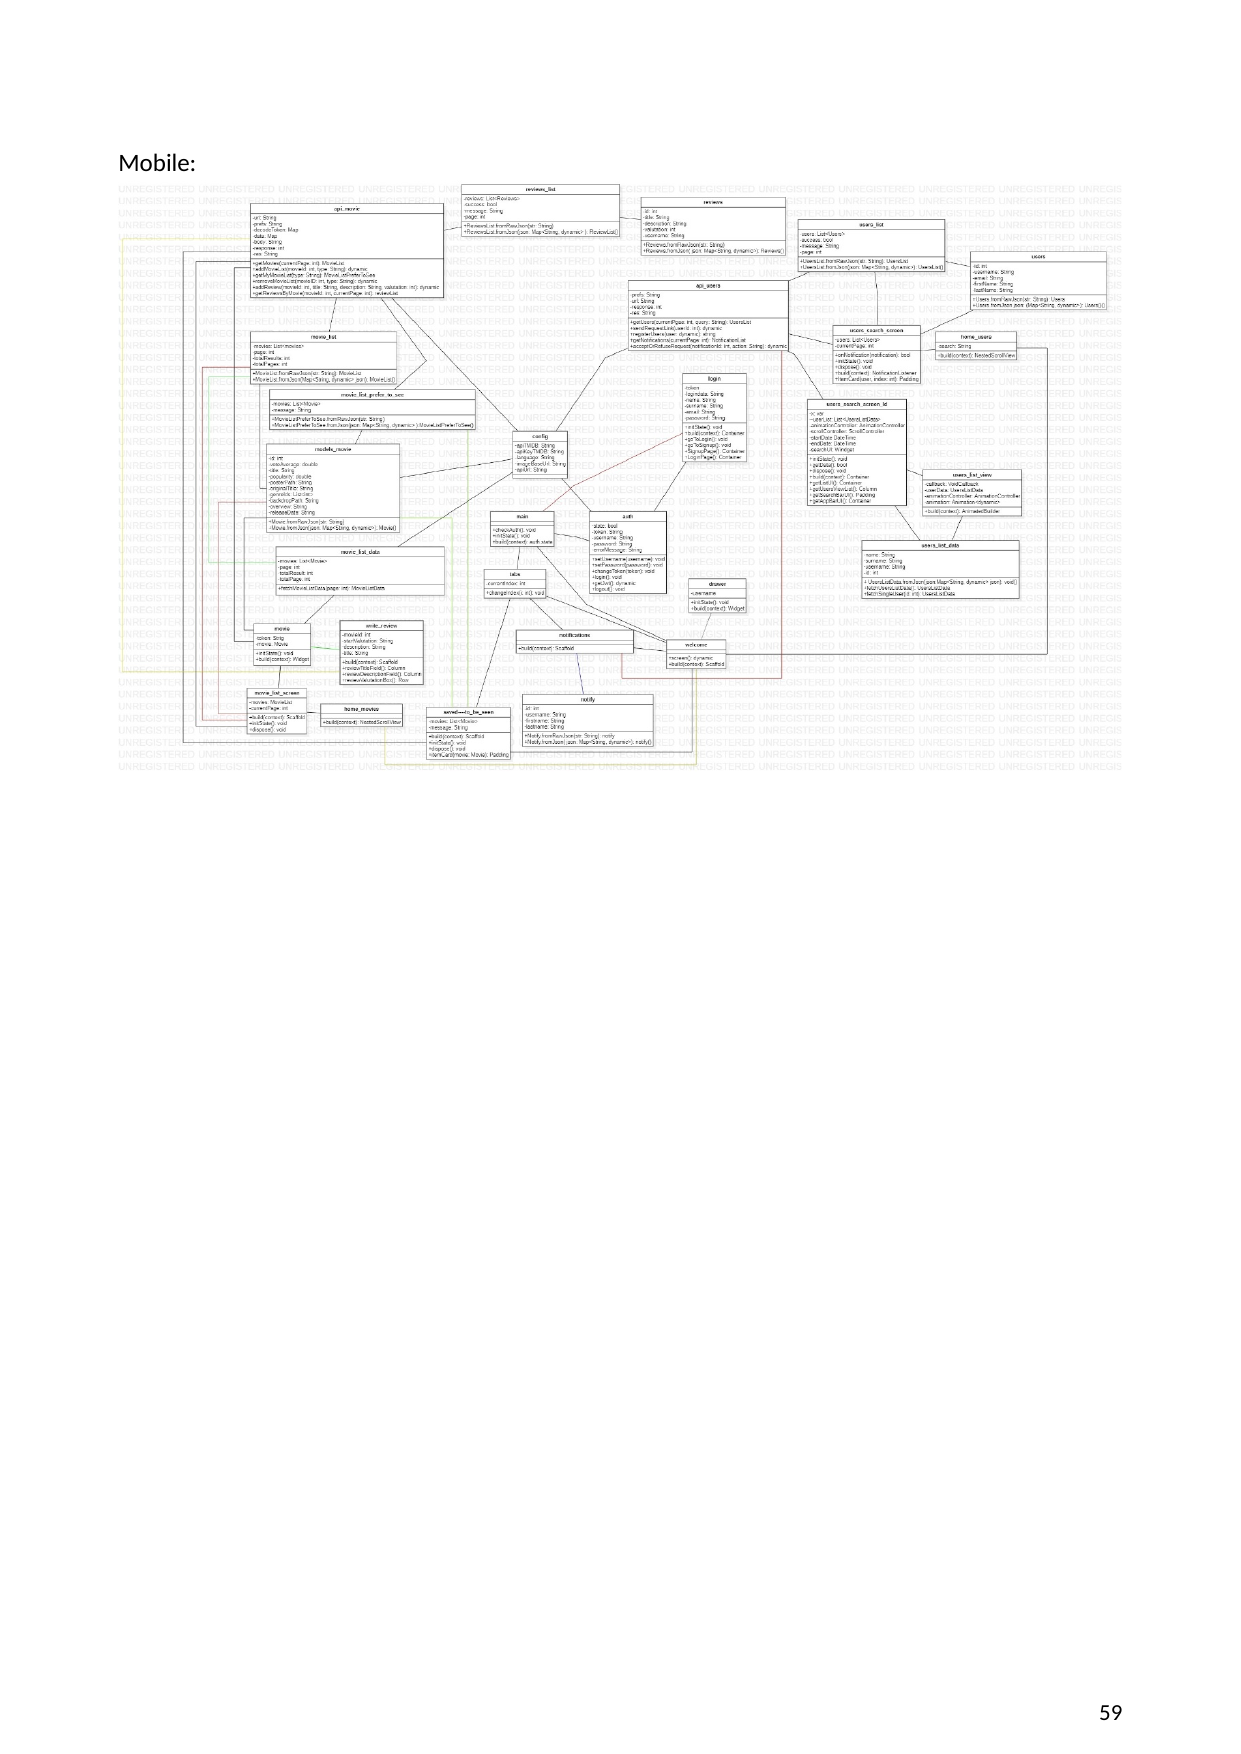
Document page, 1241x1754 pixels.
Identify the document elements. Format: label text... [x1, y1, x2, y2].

text Mobile: [118, 148, 1122, 178]
picture [118, 180, 1122, 781]
